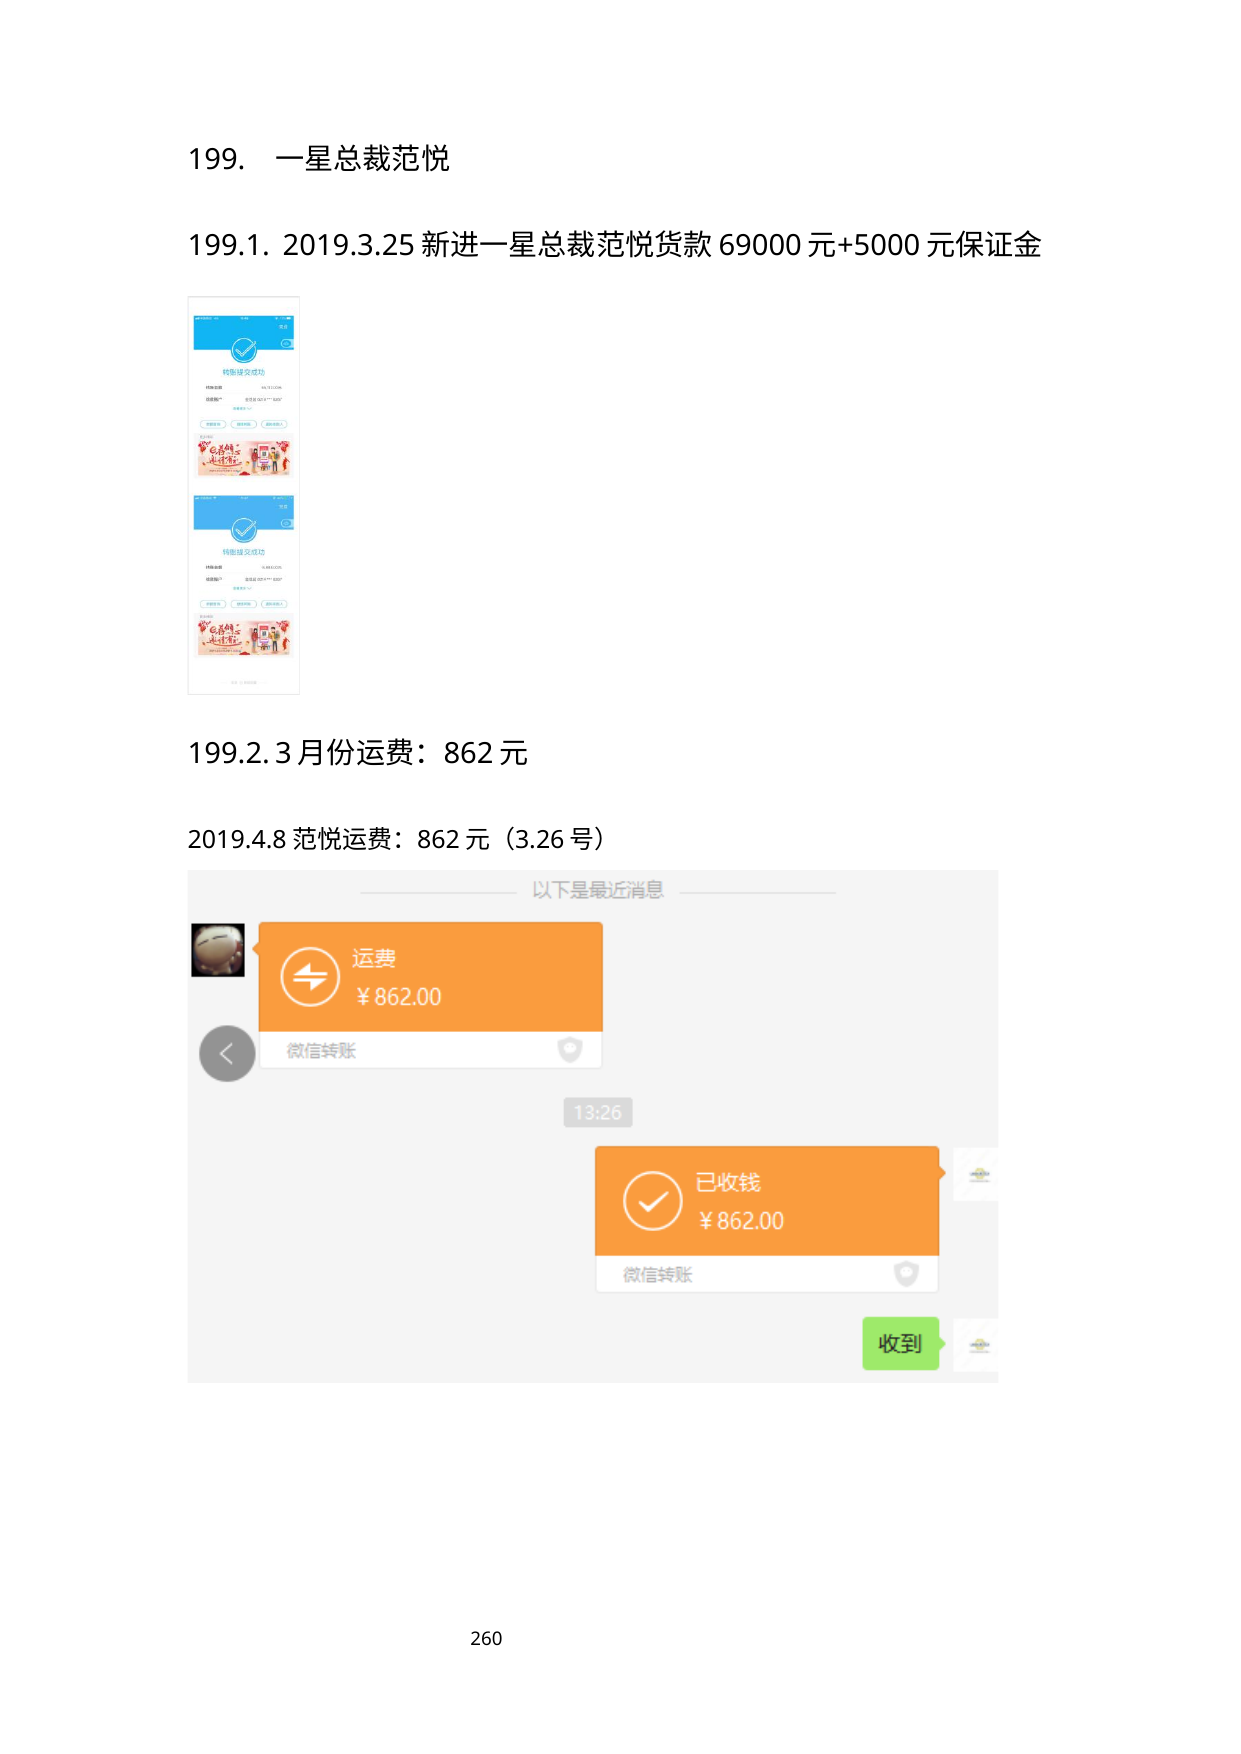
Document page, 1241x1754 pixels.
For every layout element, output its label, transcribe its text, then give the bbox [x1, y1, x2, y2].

text 2019.4.8范悦运费：862元（3.26号） [187, 805, 1053, 870]
picture [187, 870, 999, 1383]
picture [187, 296, 300, 695]
subtitle 3月份运费：862元 [187, 719, 1053, 784]
subtitle 一星总裁范悦 [187, 124, 1053, 189]
subtitle 2019.3.25新进一星总裁范悦货款69000元+5000元保证金 [187, 210, 1053, 275]
